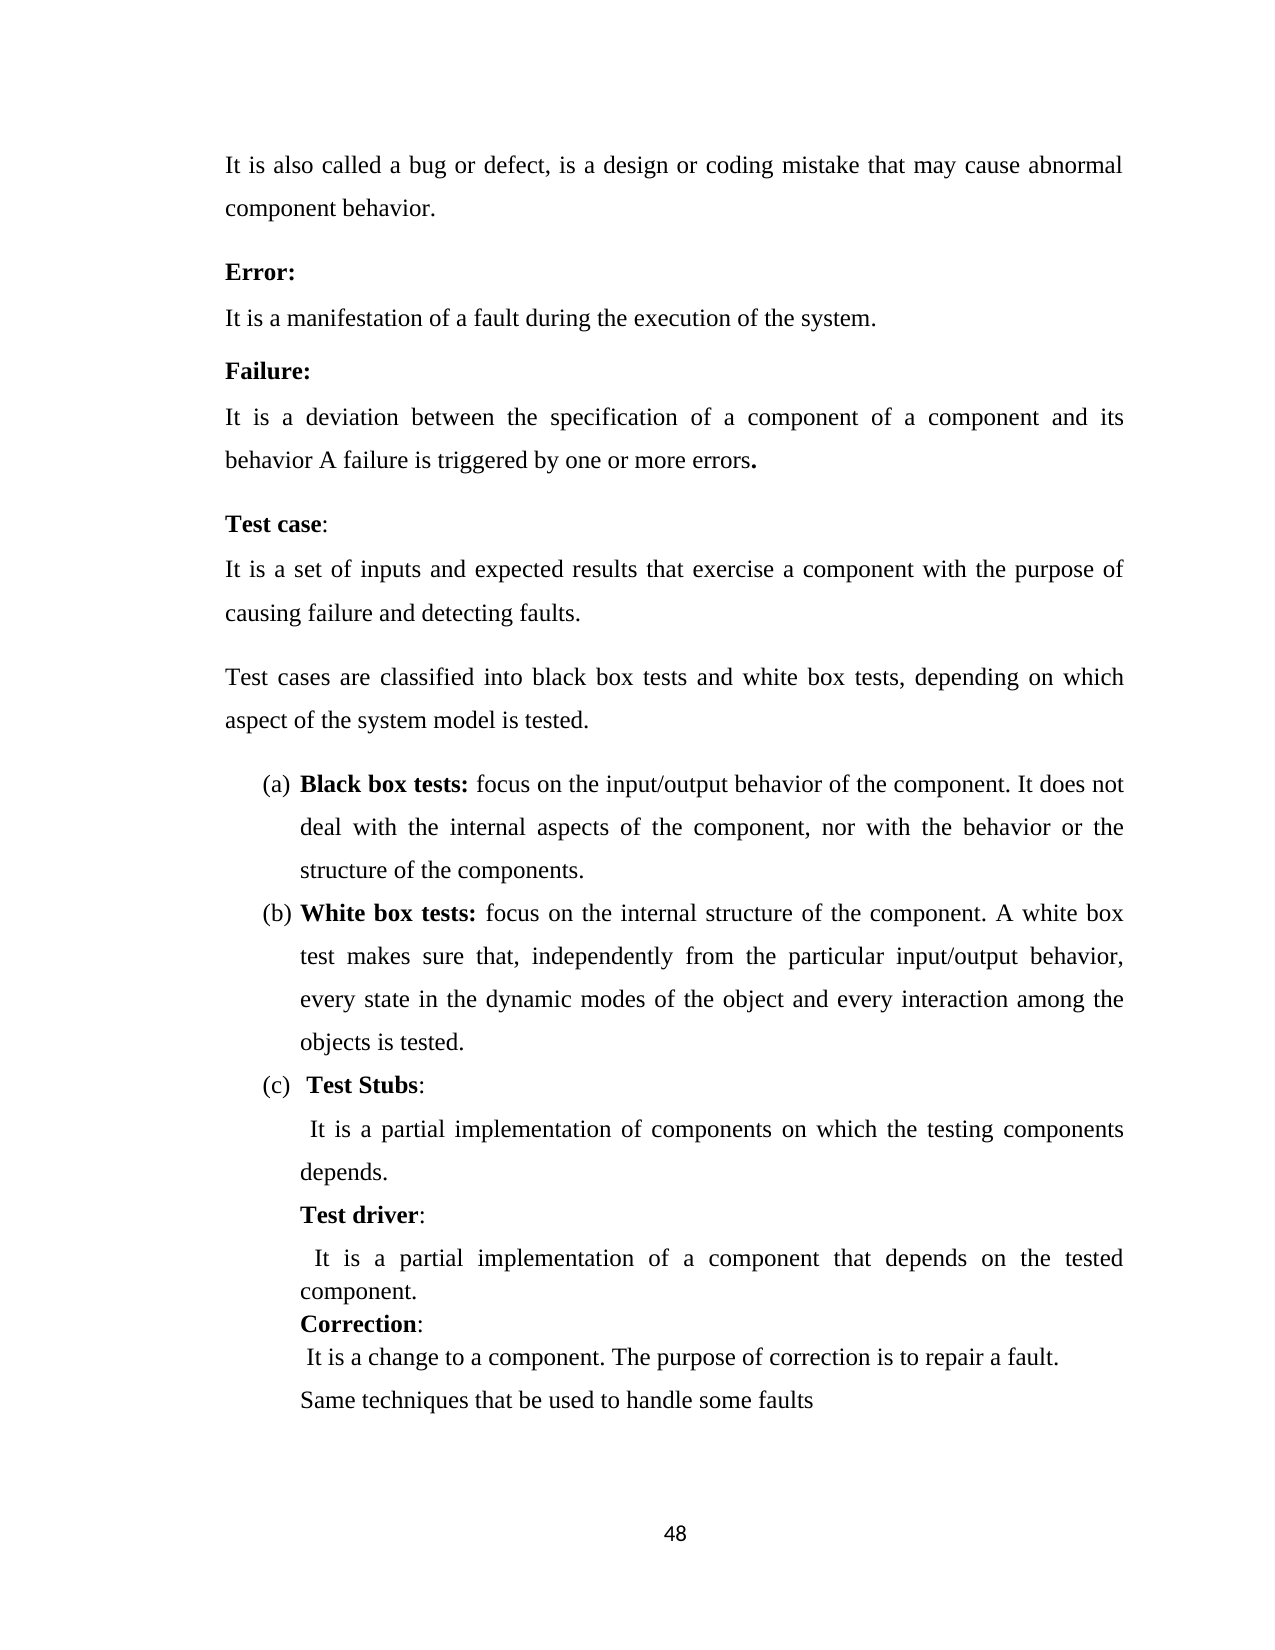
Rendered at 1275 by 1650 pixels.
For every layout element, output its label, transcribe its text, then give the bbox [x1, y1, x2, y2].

list It is a partial implementation of a component that depends on the tested component. [300, 1243, 1125, 1305]
text Failure: [225, 356, 1125, 385]
list Black box tests: focus on the input/output behavior of the component. It does not deal with the internal aspects of the component, nor with the behavior or the structure of the components. [262, 769, 1125, 884]
list Same techniques that be used to handle some faults [300, 1385, 1125, 1414]
text It is a deviation between the specification of a component of a component and its behavior A failure is triggered by one or more errors. [225, 402, 1125, 474]
text It is a manifestation of a fault during the execution of the system. [225, 303, 1125, 331]
list It is a partial implementation of components on which the testing components depends. [300, 1114, 1125, 1186]
list Test driver: [300, 1200, 1125, 1229]
list White box tests: focus on the internal structure of the component. A white box test makes sure that, independently from the particular input/output behavior, every state in the dynamic modes of the object and every interaction among the objects is tested. [262, 898, 1125, 1056]
text Error: [225, 257, 1125, 286]
list It is a change to a component. The purpose of correction is to repair a fault. [300, 1342, 1125, 1371]
list Correction: [300, 1309, 1125, 1338]
list Test Stubs: [262, 1071, 1125, 1099]
text Test case: [225, 509, 1125, 538]
text It is a set of inputs and expected results that exercise a component with the purpose of causing failure and detecting faults. [225, 554, 1125, 626]
text It is also called a bug or defect, is a design or coding mistake that may cause abnormal component behavior. [225, 150, 1125, 222]
text Test cases are classified into black box tests and white box tests, depending on which aspect of the system model is tested. [225, 662, 1125, 733]
